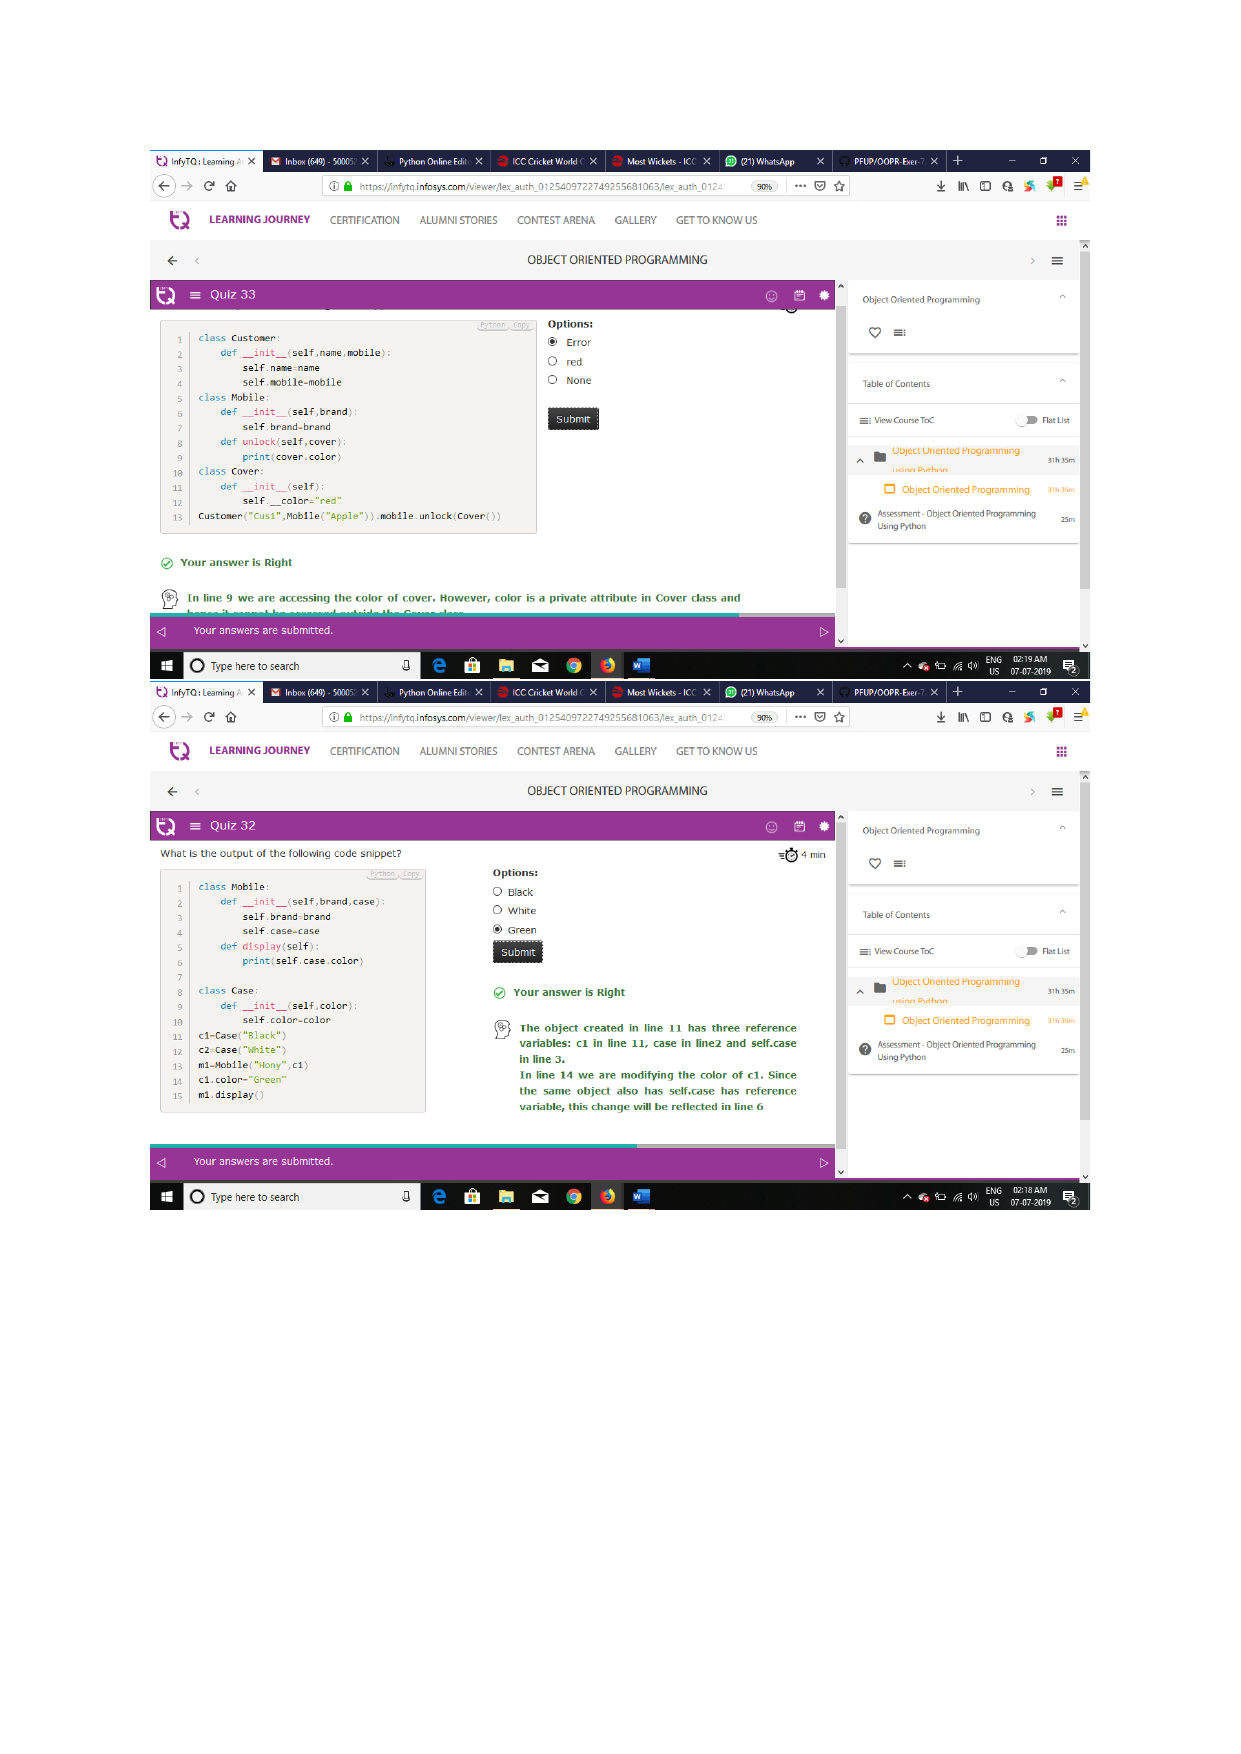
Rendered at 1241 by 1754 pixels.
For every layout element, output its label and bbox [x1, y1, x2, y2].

picture [150, 150, 1091, 679]
picture [150, 681, 1091, 1210]
